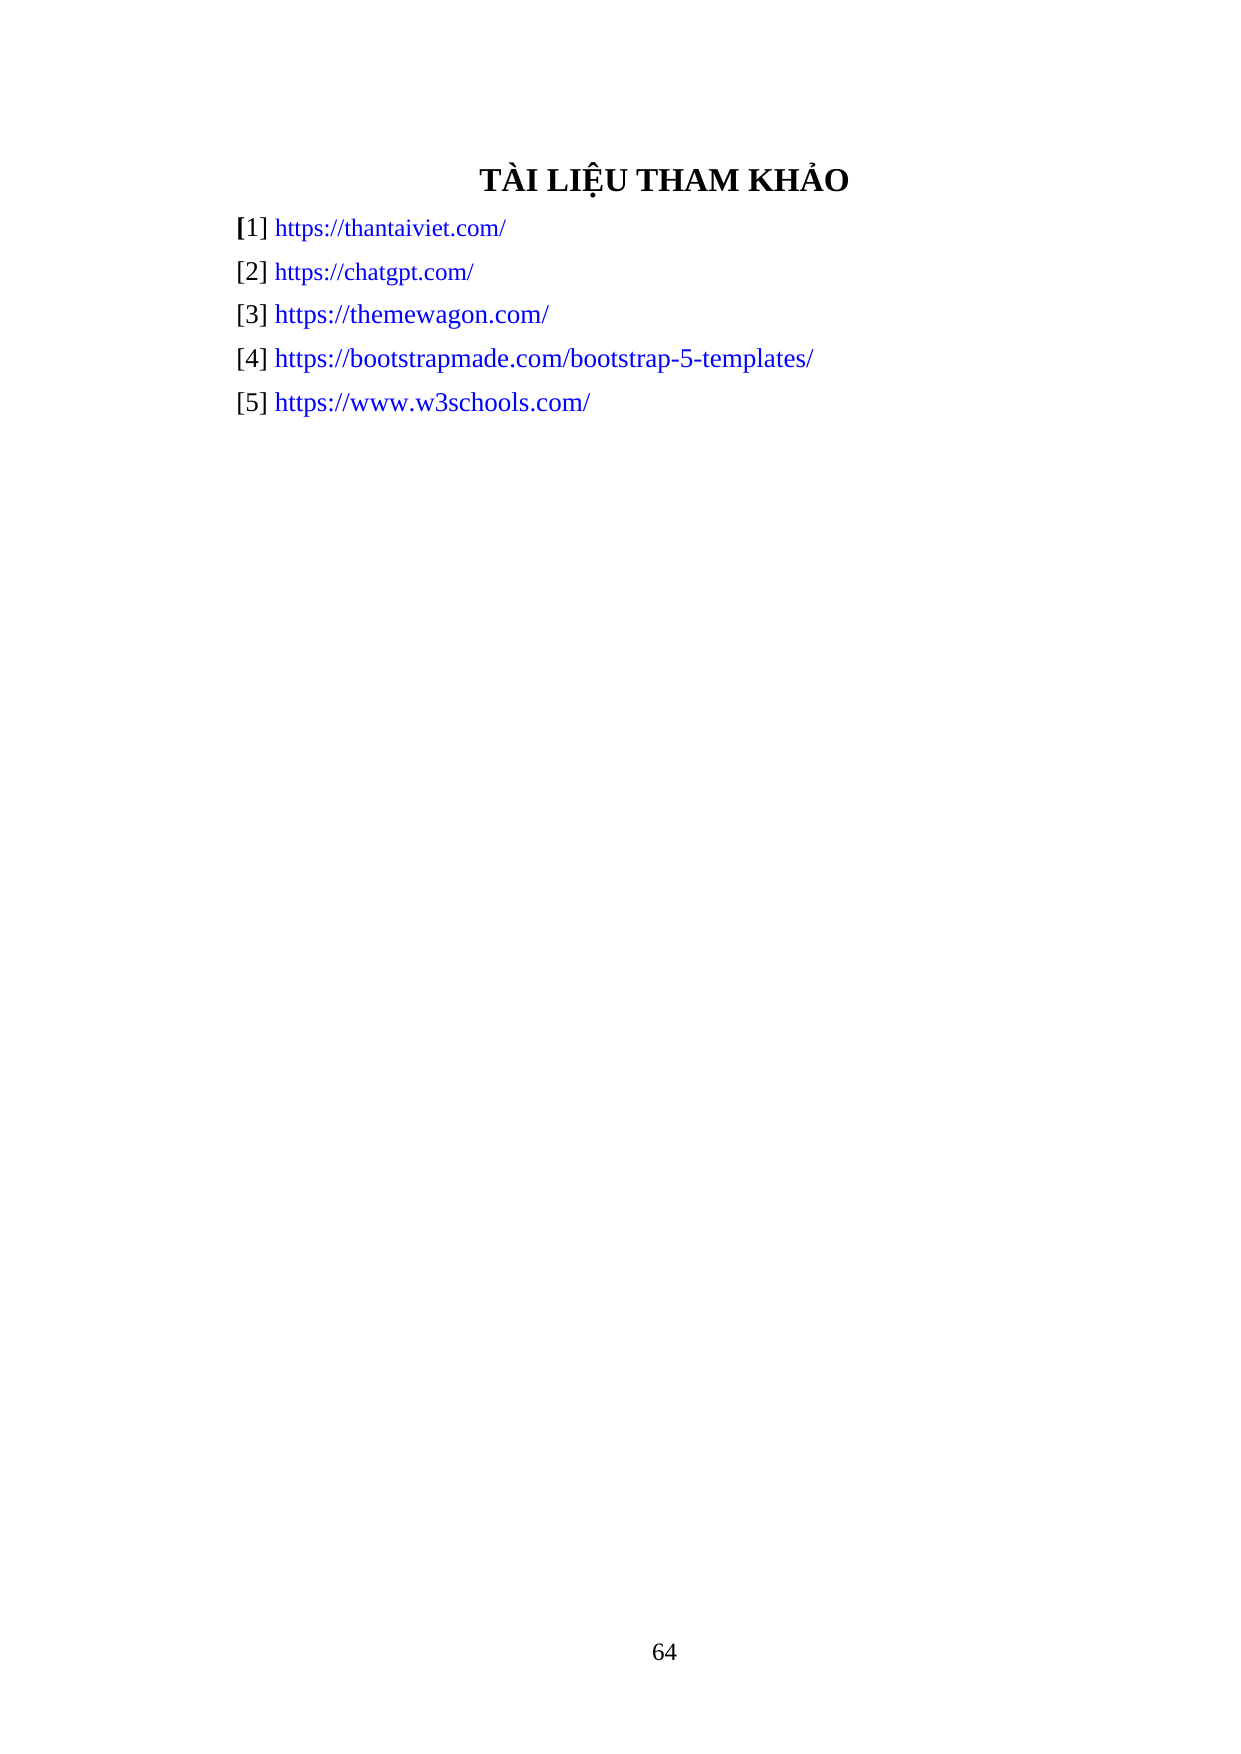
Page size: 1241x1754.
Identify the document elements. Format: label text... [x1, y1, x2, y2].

text [5] https://www.w3schools.com/ [236, 386, 1092, 417]
text [1] https://thantaiviet.com/ [236, 211, 1092, 242]
text [2] https://chatgpt.com/ [236, 255, 1092, 286]
text [3] https://themewagon.com/ [236, 298, 1092, 329]
text [4] https://bootstrapmade.com/bootstrap-5-templates/ [236, 342, 1092, 373]
subtitle TÀI LIỆU THAM KHẢO [236, 160, 1092, 198]
